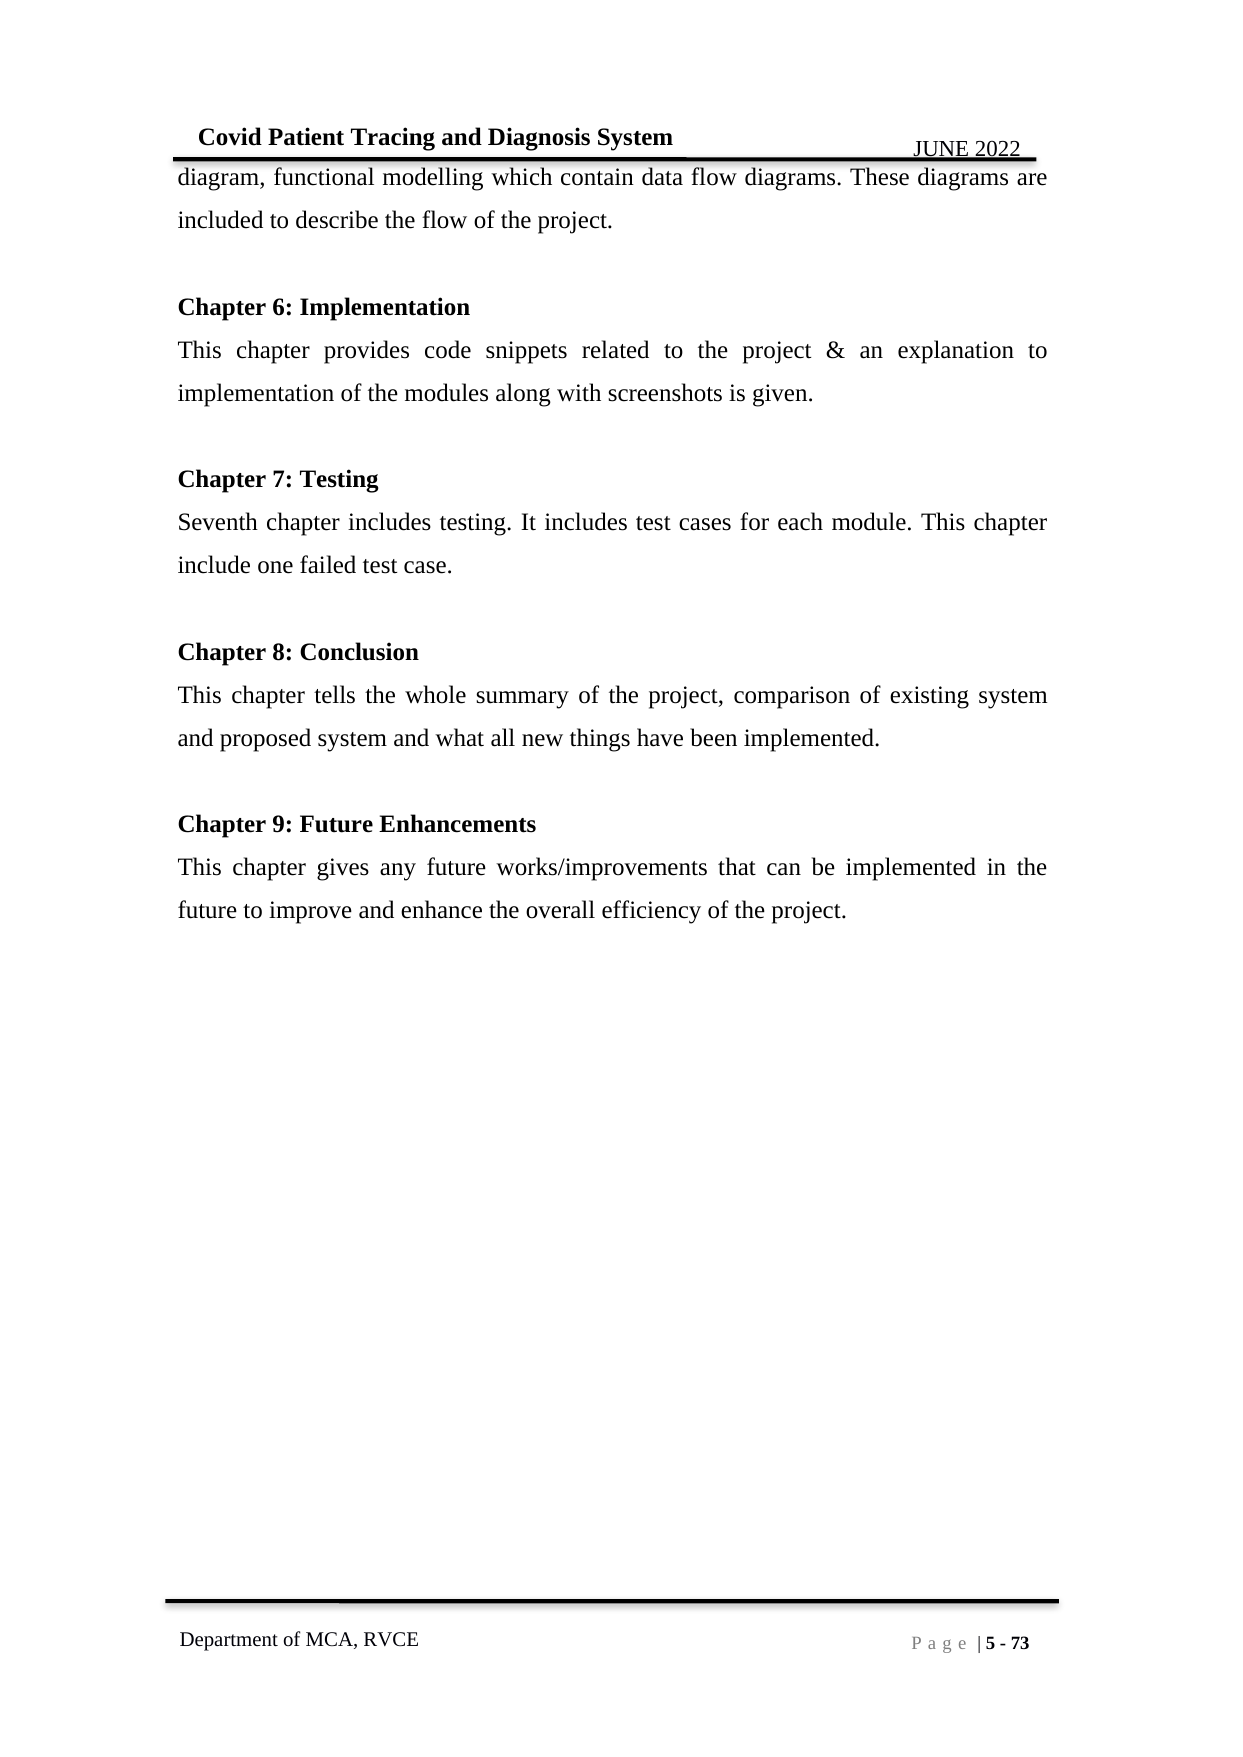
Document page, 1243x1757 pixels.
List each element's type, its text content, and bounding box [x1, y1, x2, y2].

text This chapter tells the whole summary of the project, comparison of existing system and proposed system and what all new things have been implemented. [177, 680, 1048, 752]
text Seventh chapter includes testing. It includes test cases for each module. This chapter include one failed test case. [177, 507, 1048, 579]
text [177, 162, 1048, 234]
text This chapter provides code snippets related to the project & an explanation to implementation of the modules along with screenshots is given. [177, 335, 1048, 407]
text Chapter 6: Implementation [177, 292, 1048, 321]
text This chapter gives any future works/improvements that can be implemented in the future to improve and enhance the overall efficiency of the project. [177, 852, 1048, 924]
text Chapter 8: Conclusion [177, 637, 1048, 666]
text Chapter 7: Testing [177, 464, 1048, 493]
text Chapter 9: Future Enhancements [177, 809, 1048, 838]
